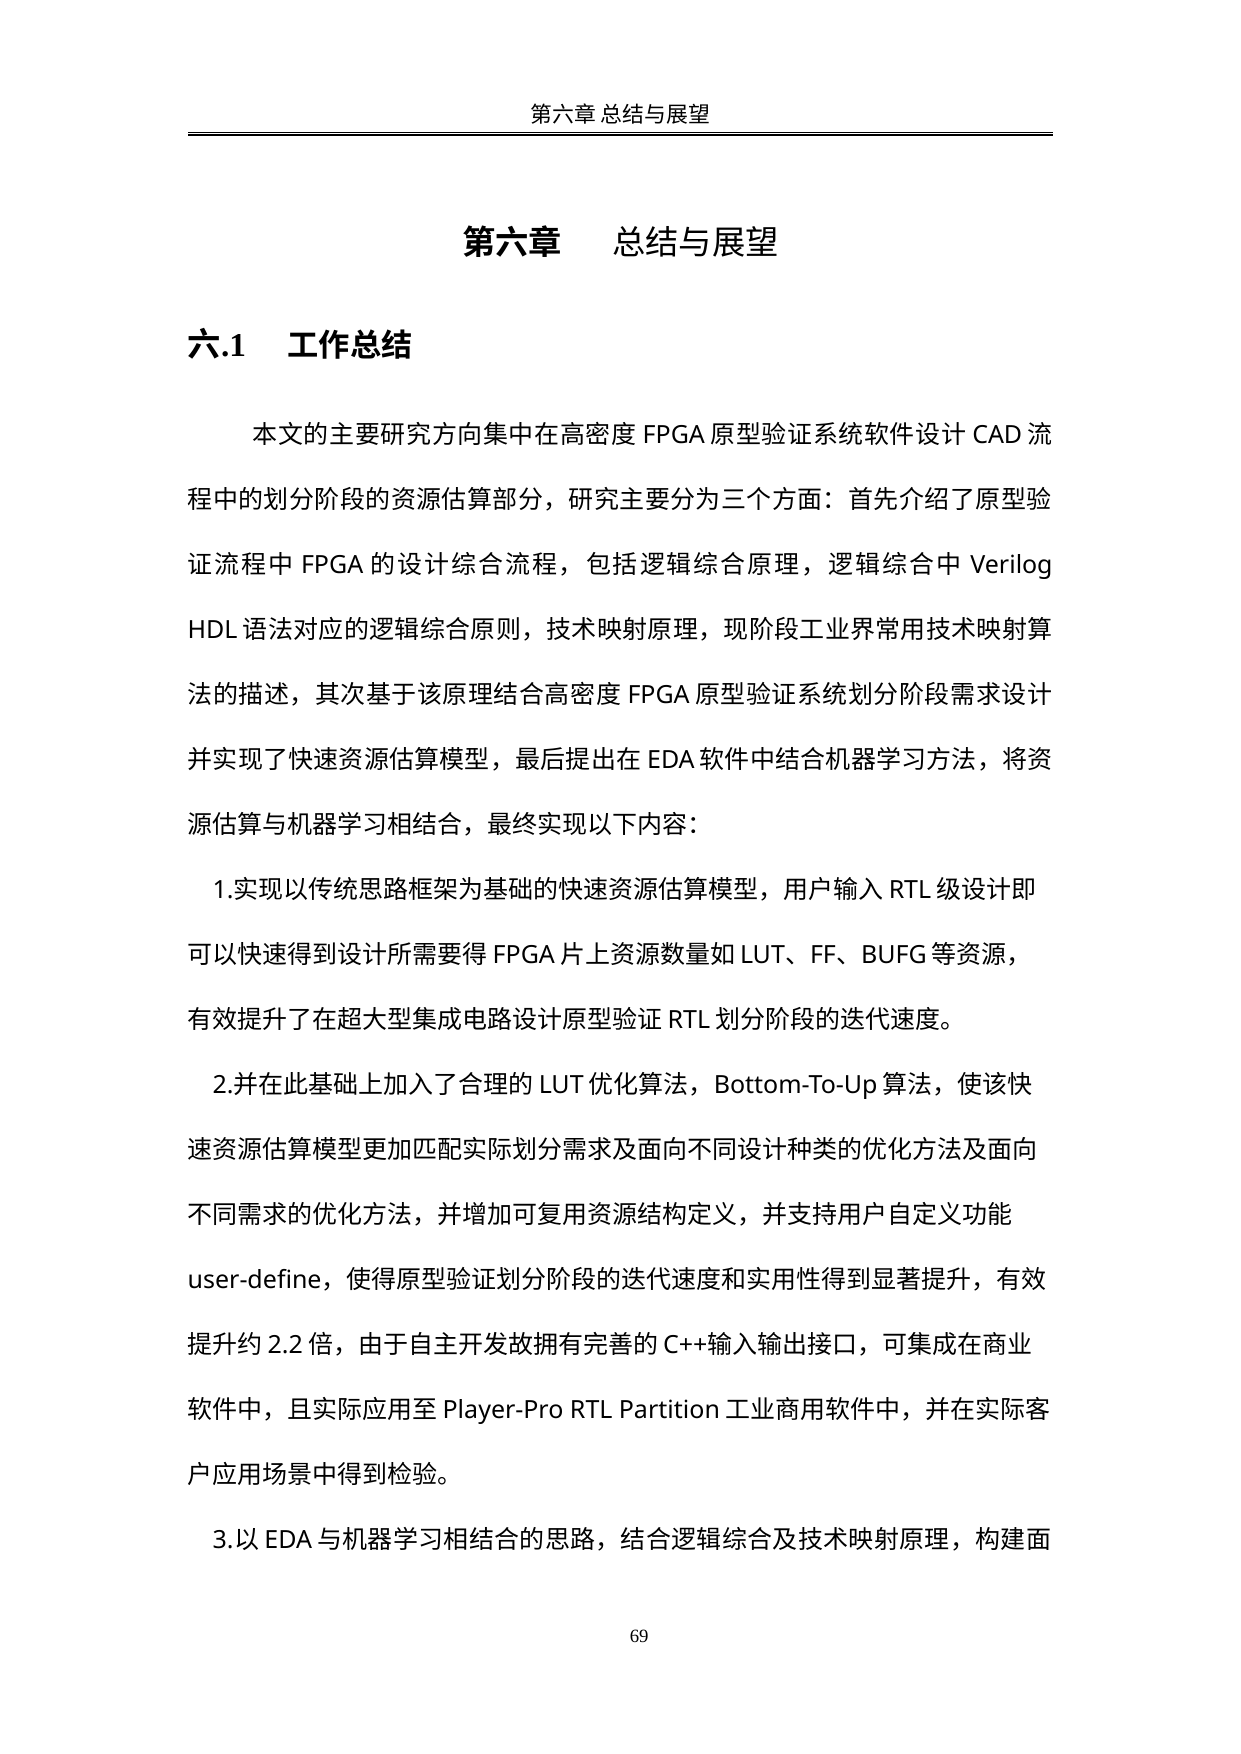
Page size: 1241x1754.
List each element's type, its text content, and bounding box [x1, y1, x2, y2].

text 1.实现以传统思路框架为基础的快速资源估算模型，用户输入RTL级设计即可以快速得到设计所需要得FPGA片上资源数量如LUT、FF、BUFG等资源，有效提升了在超大型集成电路设计原型验证RTL划分阶段的迭代速度。 [187, 855, 1053, 1050]
text 本文的主要研究方向集中在高密度FPGA原型验证系统软件设计CAD流程中的划分阶段的资源估算部分，研究主要分为三个方面：首先介绍了原型验证流程中FPGA的设计综合流程，包括逻辑综合原理，逻辑综合中Verilog HDL语法对应的逻辑综合原则，技术映射原理，现阶段工业界常用技术映射算法的描述，其次基于该原理结合高密度FPGA原型验证系统划分阶段需求设计并实现了快速资源估算模型，最后提出在EDA软件中结合机器学习方法，将资源估算与机器学习相结合，最终实现以下内容： [187, 400, 1053, 855]
subtitle 总结与展望 [187, 207, 1053, 272]
text 2.并在此基础上加入了合理的LUT优化算法，Bottom-To-Up算法，使该快速资源估算模型更加匹配实际划分需求及面向不同设计种类的优化方法及面向不同需求的优化方法，并增加可复用资源结构定义，并支持用户自定义功能user-define，使得原型验证划分阶段的迭代速度和实用性得到显著提升，有效提升约2.2倍，由于自主开发故拥有完善的C++输入输出接口，可集成在商业软件中，且实际应用至Player-Pro RTL Partition工业商用软件中，并在实际客户应用场景中得到检验。 [187, 1050, 1053, 1505]
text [187, 1505, 1053, 1570]
subtitle 工作总结 [187, 310, 1053, 375]
